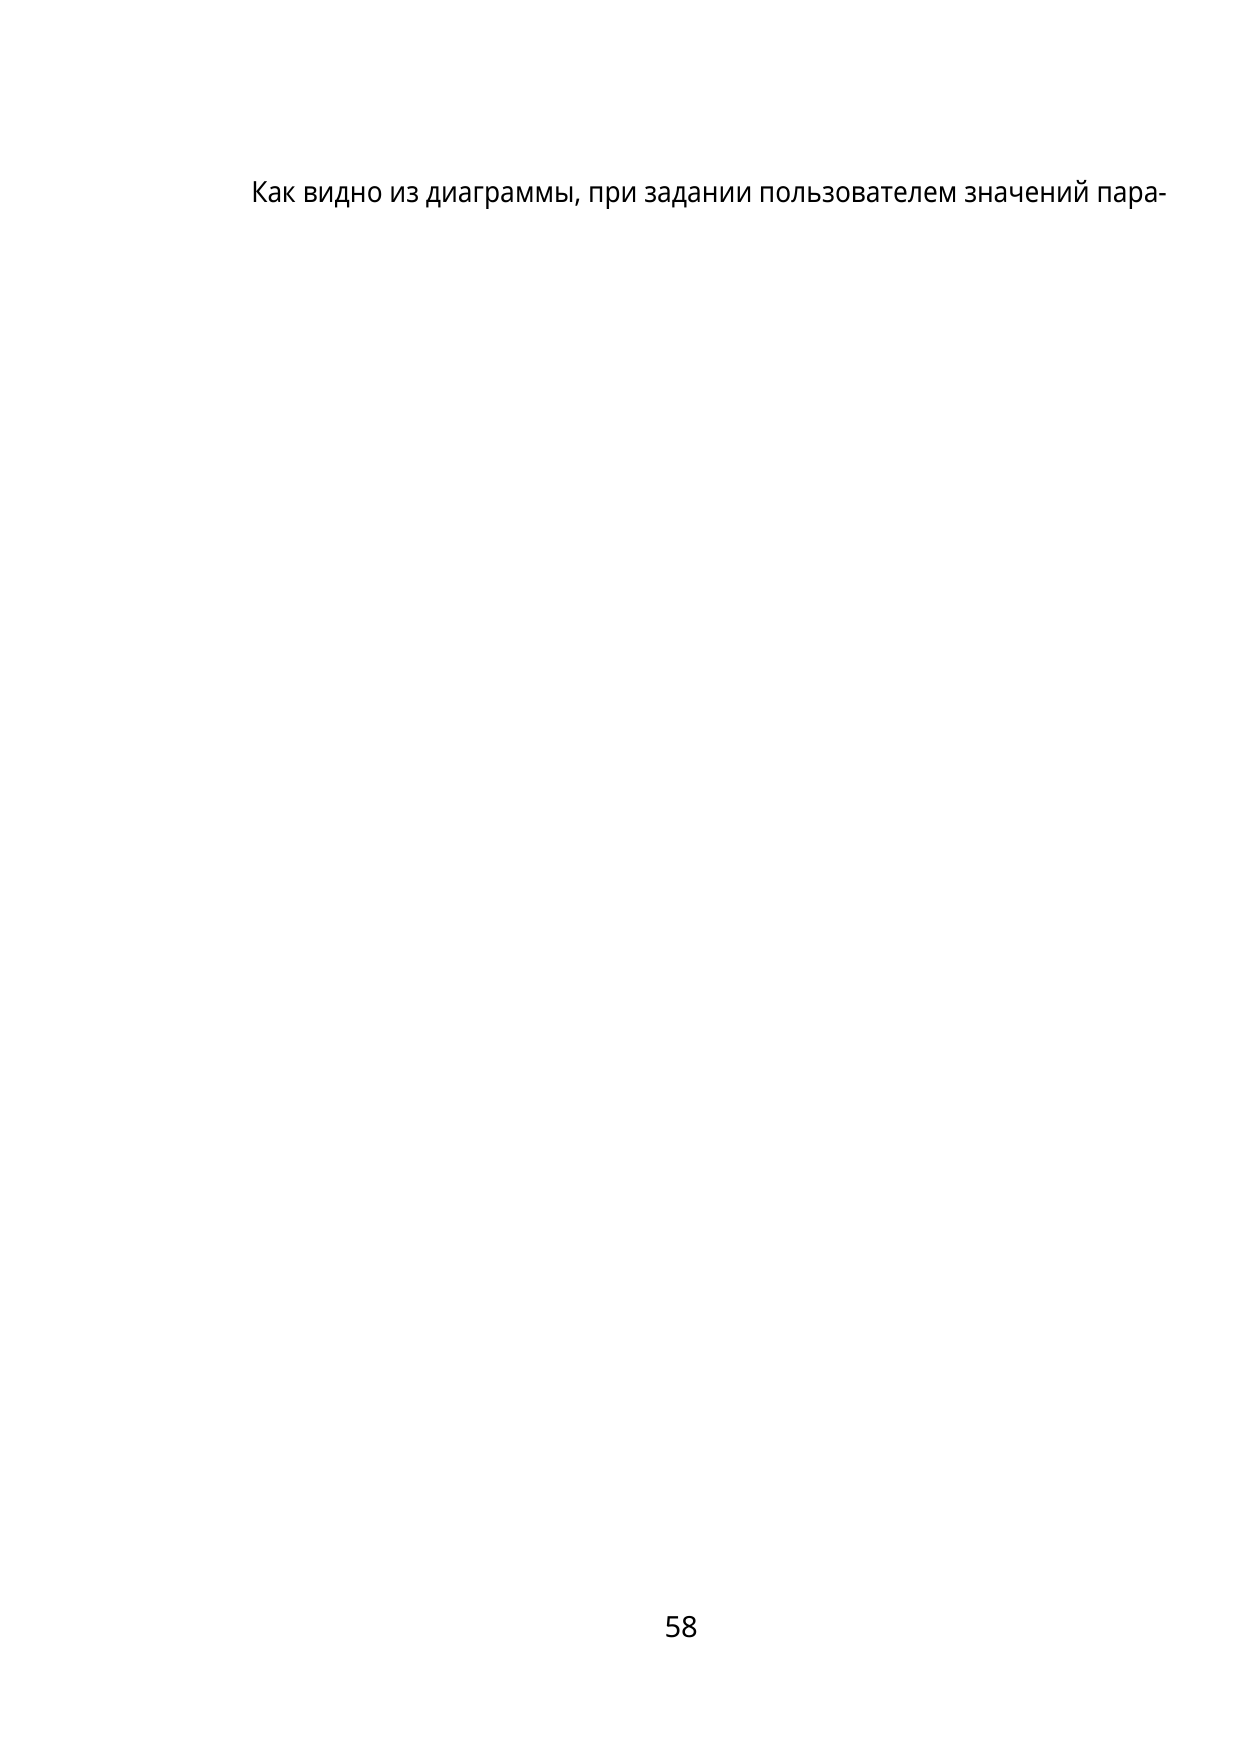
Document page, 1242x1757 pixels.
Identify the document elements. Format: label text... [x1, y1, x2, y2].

text Как видно из диаграммы, при задании пользователем значений пара- [251, 171, 1194, 211]
